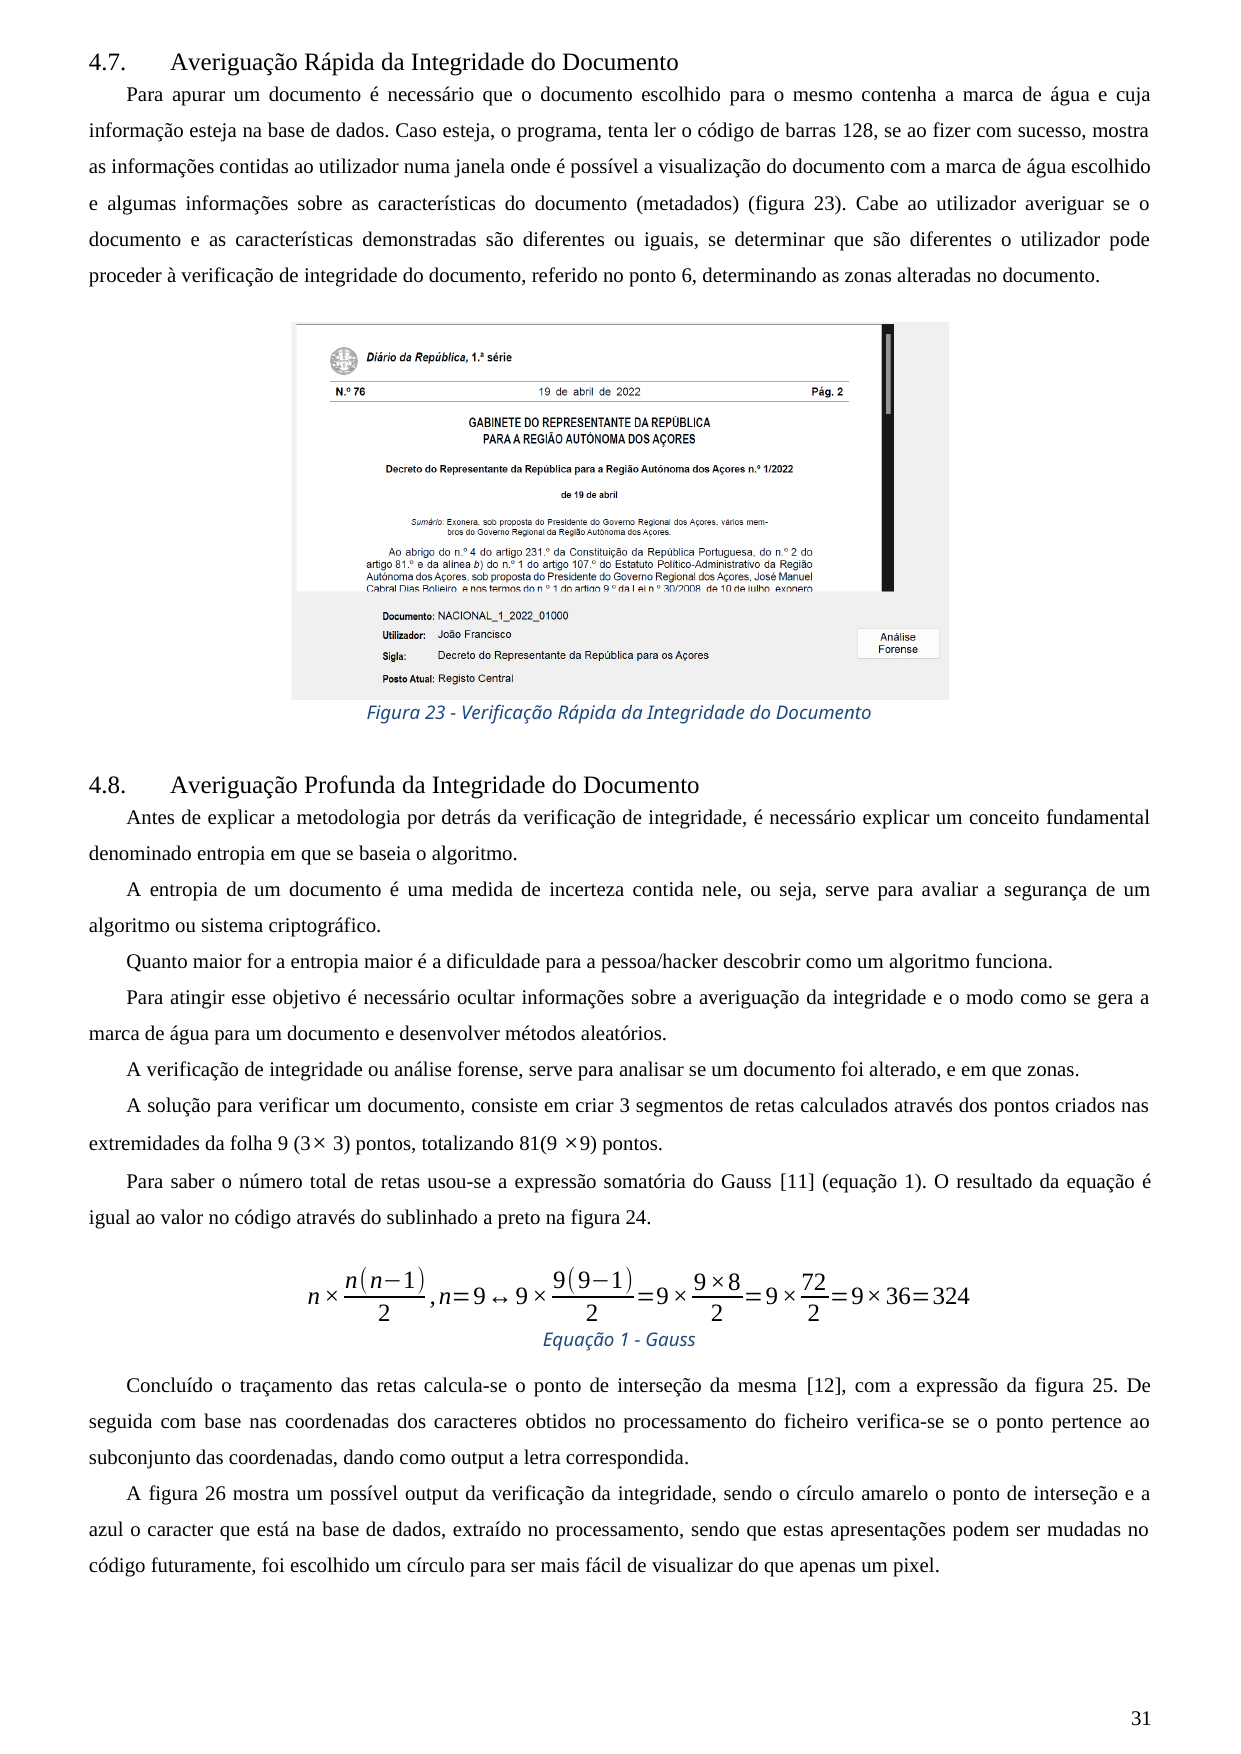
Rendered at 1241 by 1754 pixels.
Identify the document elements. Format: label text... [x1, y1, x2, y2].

text Antes de explicar a metodologia por detrás da verificação de integridade, é necessário explicar um conceito fundamental denominado entropia em que se baseia o algoritmo. [89, 805, 1152, 865]
picture [291, 322, 949, 700]
text Quanto maior for a entropia maior é a dificuldade para a pessoa/hacker descobrir como um algoritmo funciona. [89, 949, 1152, 973]
text A entropia de um documento é uma medida de incerteza contida nele, ou seja, serve para avaliar a segurança de um algoritmo ou sistema criptográfico. [89, 877, 1152, 937]
text Para apurar um documento é necessário que o documento escolhido para o mesmo contenha a marca de água e cuja informação esteja na base de dados. Caso esteja, o programa, tenta ler o código de barras 128, se ao fizer com sucesso, mostra as informações contidas ao utilizador numa janela onde é possível a visualização do documento com a marca de água escolhido e algumas informações sobre as características do documento (metadados) (figura 23). Cabe ao utilizador averiguar se o documento e as características demonstradas são diferentes ou iguais, se determinar que são diferentes o utilizador pode proceder à verificação de integridade do documento, referido no ponto 6, determinando as zonas alteradas no documento. [89, 82, 1152, 287]
subtitle Averiguação Rápida da Integridade do Documento [89, 47, 1152, 76]
text Para atingir esse objetivo é necessário ocultar informações sobre a averiguação da integridade e o modo como se gera a marca de água para um documento e desenvolver métodos aleatórios. [89, 985, 1152, 1045]
text Concluído o traçamento das retas calcula-se o ponto de interseção da mesma [12], com a expressão da figura 25. De seguida com base nas coordenadas dos caracteres obtidos no processamento do ficheiro verifica-se se o ponto pertence ao subconjunto das coordenadas, dando como output a letra correspondida. [89, 1373, 1152, 1469]
text A figura 26 mostra um possível output da verificação da integridade, sendo o círculo amarelo o ponto de interseção e a azul o caracter que está na base de dados, extraído no processamento, sendo que estas apresentações podem ser mudadas no código futuramente, foi escolhido um círculo para ser mais fácil de visualizar do que apenas um pixel. [89, 1481, 1152, 1577]
subtitle Averiguação Profunda da Integridade do Documento [89, 770, 1152, 799]
text Para saber o número total de retas usou-se a expressão somatória do Gauss [11] (equação 1). O resultado da equação é igual ao valor no código através do sublinhado a preto na figura 24. [89, 1169, 1152, 1229]
text A verificação de integridade ou análise forense, serve para analisar se um documento foi alterado, e em que zonas. [89, 1057, 1152, 1081]
text Figura 23 - Verificação Rápida da Integridade do Documento [89, 699, 1152, 725]
text Equação 1 - Gauss [89, 1326, 1152, 1352]
text A solução para verificar um documento, consiste em criar 3 segmentos de retas calculados através dos pontos criados nas extremidades da folha 9 (3 3) pontos, totalizando 81(9 9) pontos. [89, 1093, 1152, 1157]
